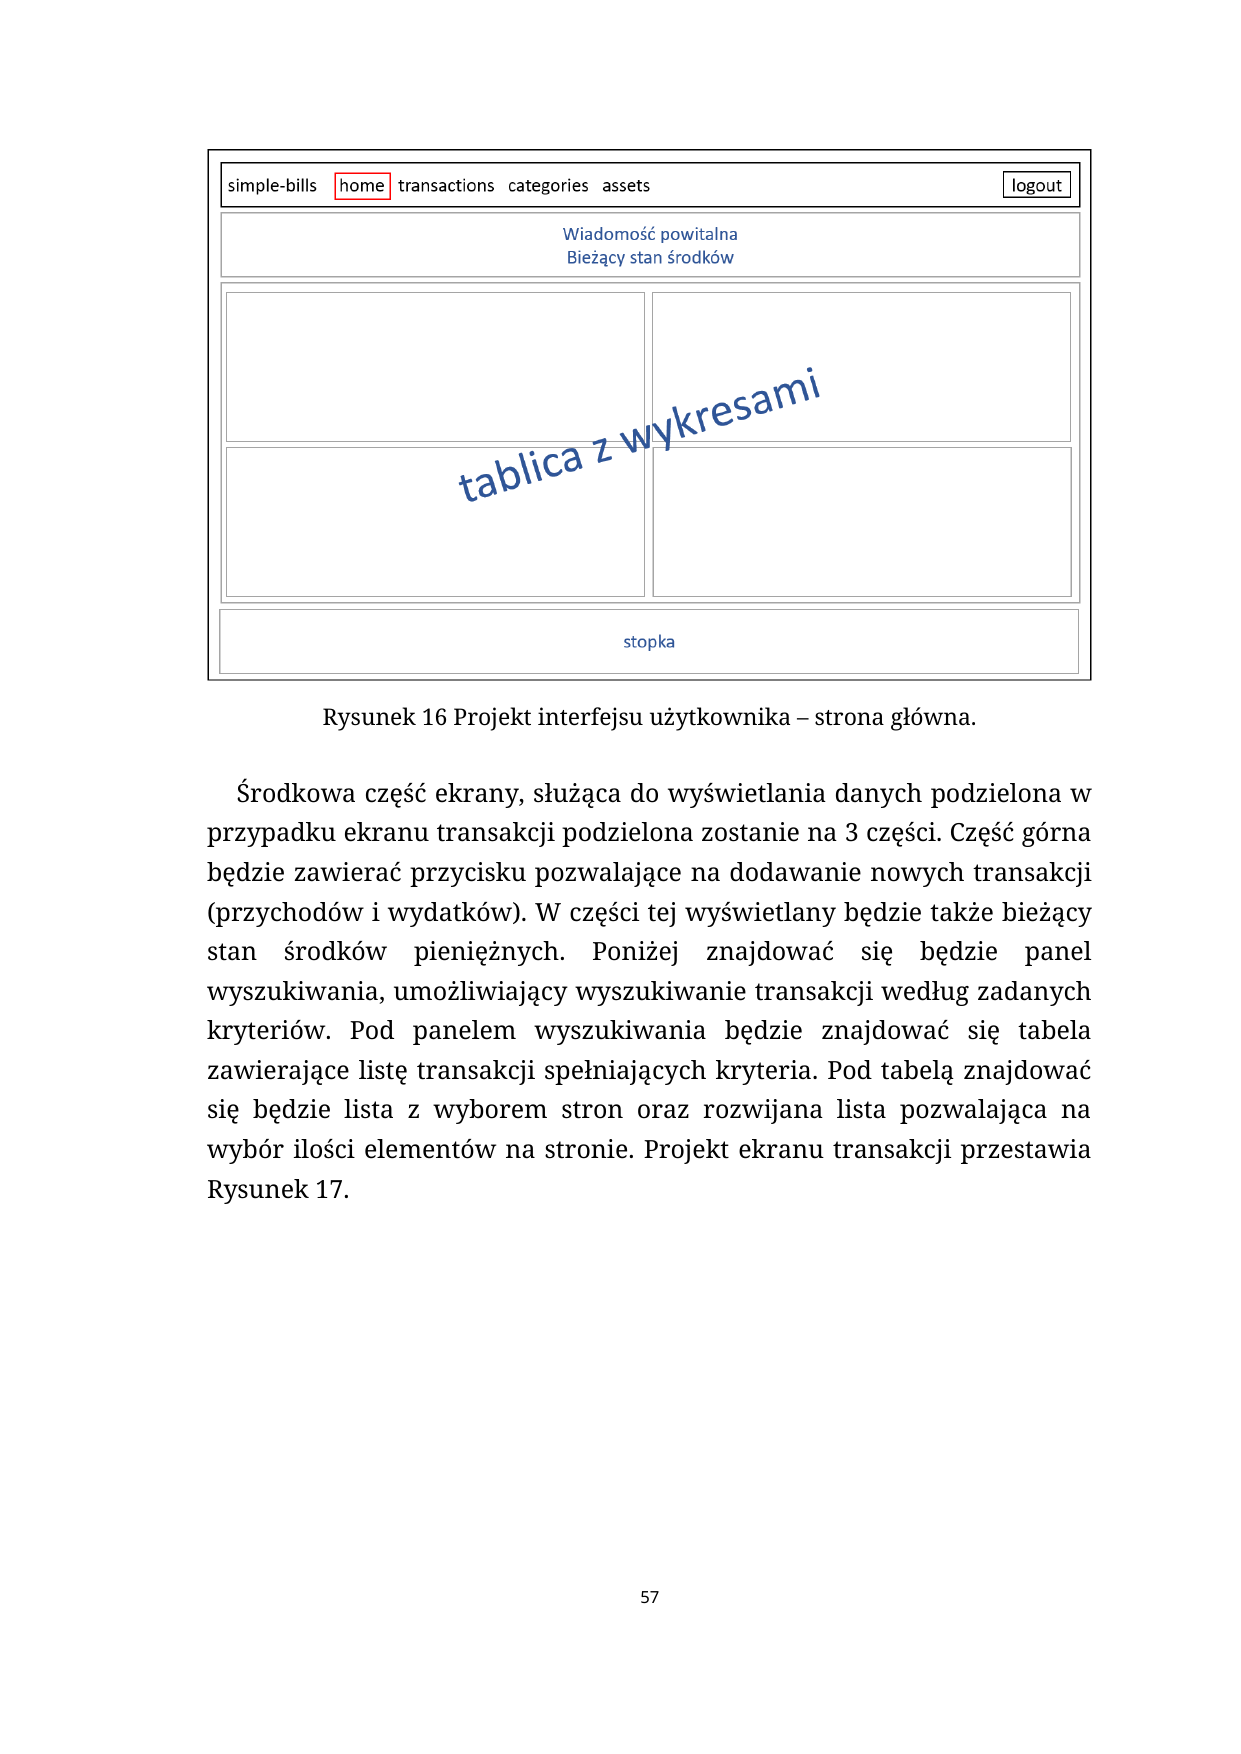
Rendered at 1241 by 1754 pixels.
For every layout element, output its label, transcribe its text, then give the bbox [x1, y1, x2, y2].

text Rysunek 16 Projekt interfejsu użytkownika – strona główna. [207, 693, 1092, 732]
text Środkowa część ekrany, służąca do wyświetlania danych podzielona w przypadku ekranu transakcji podzielona zostanie na 3 części. Część górna będzie zawierać przycisku pozwalające na dodawanie nowych transakcji (przychodów i wydatków). W części tej wyświetlany będzie także bieżący stan środków pieniężnych. Poniżej znajdować się będzie panel wyszukiwania, umożliwiający wyszukiwanie transakcji według zadanych kryteriów. Pod panelem wyszukiwania będzie znajdować się tabela zawierające listę transakcji spełniających kryteria. Pod tabelą znajdować się będzie lista z wyborem stron oraz rozwijana lista pozwalająca na wybór ilości elementów na stronie. Projekt ekranu transakcji przestawia Rysunek 17. [207, 770, 1092, 1205]
picture [206, 147, 1093, 681]
